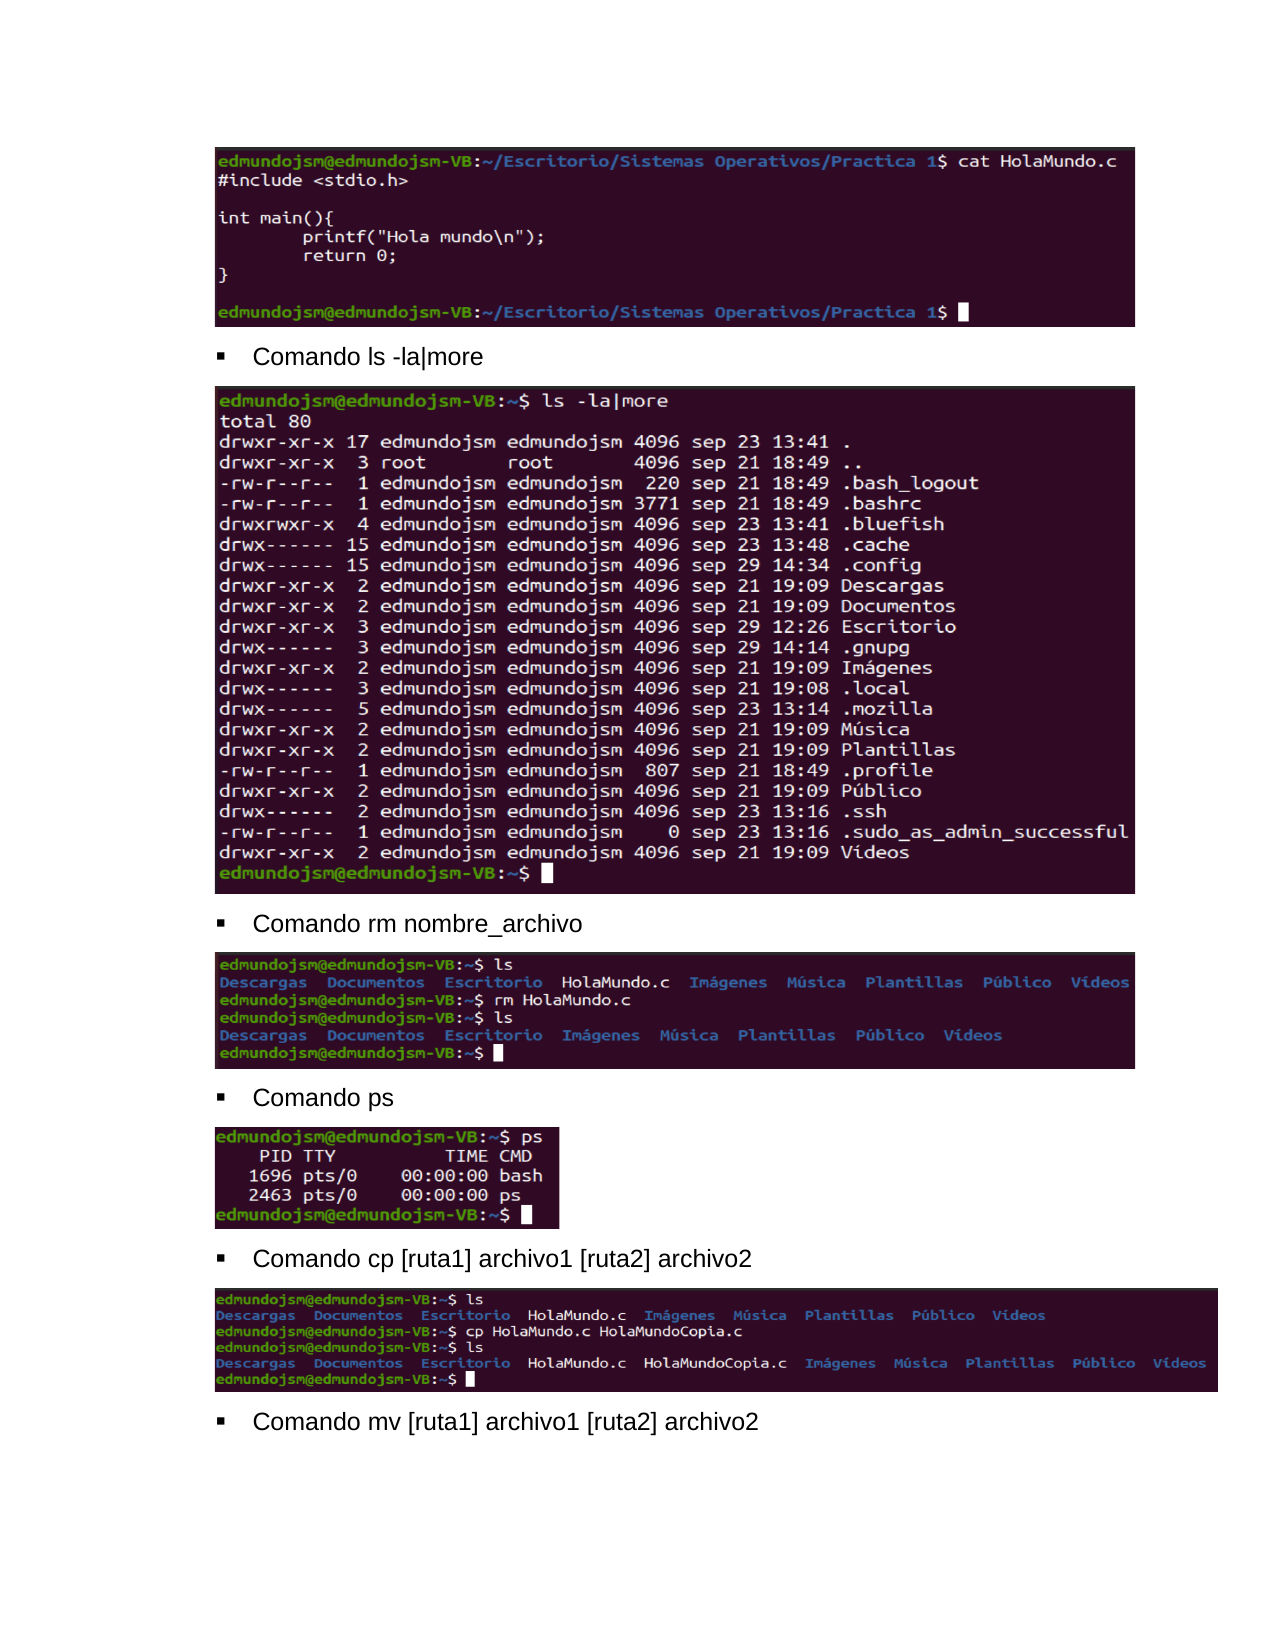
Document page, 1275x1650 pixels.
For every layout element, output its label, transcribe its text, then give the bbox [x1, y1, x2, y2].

list Comando ps [215, 1083, 1098, 1112]
list Comando ls -la|more [215, 342, 1098, 371]
list Comando rm nombre_archivo [215, 908, 1098, 937]
picture [214, 1288, 1218, 1392]
picture [214, 147, 1136, 327]
list Comando cp [ruta1] archivo1 [ruta2] archivo2 [215, 1244, 1098, 1273]
picture [214, 1127, 560, 1229]
picture [214, 386, 1136, 894]
picture [214, 952, 1136, 1069]
list Comando mv [ruta1] archivo1 [ruta2] archivo2 [215, 1407, 1098, 1436]
